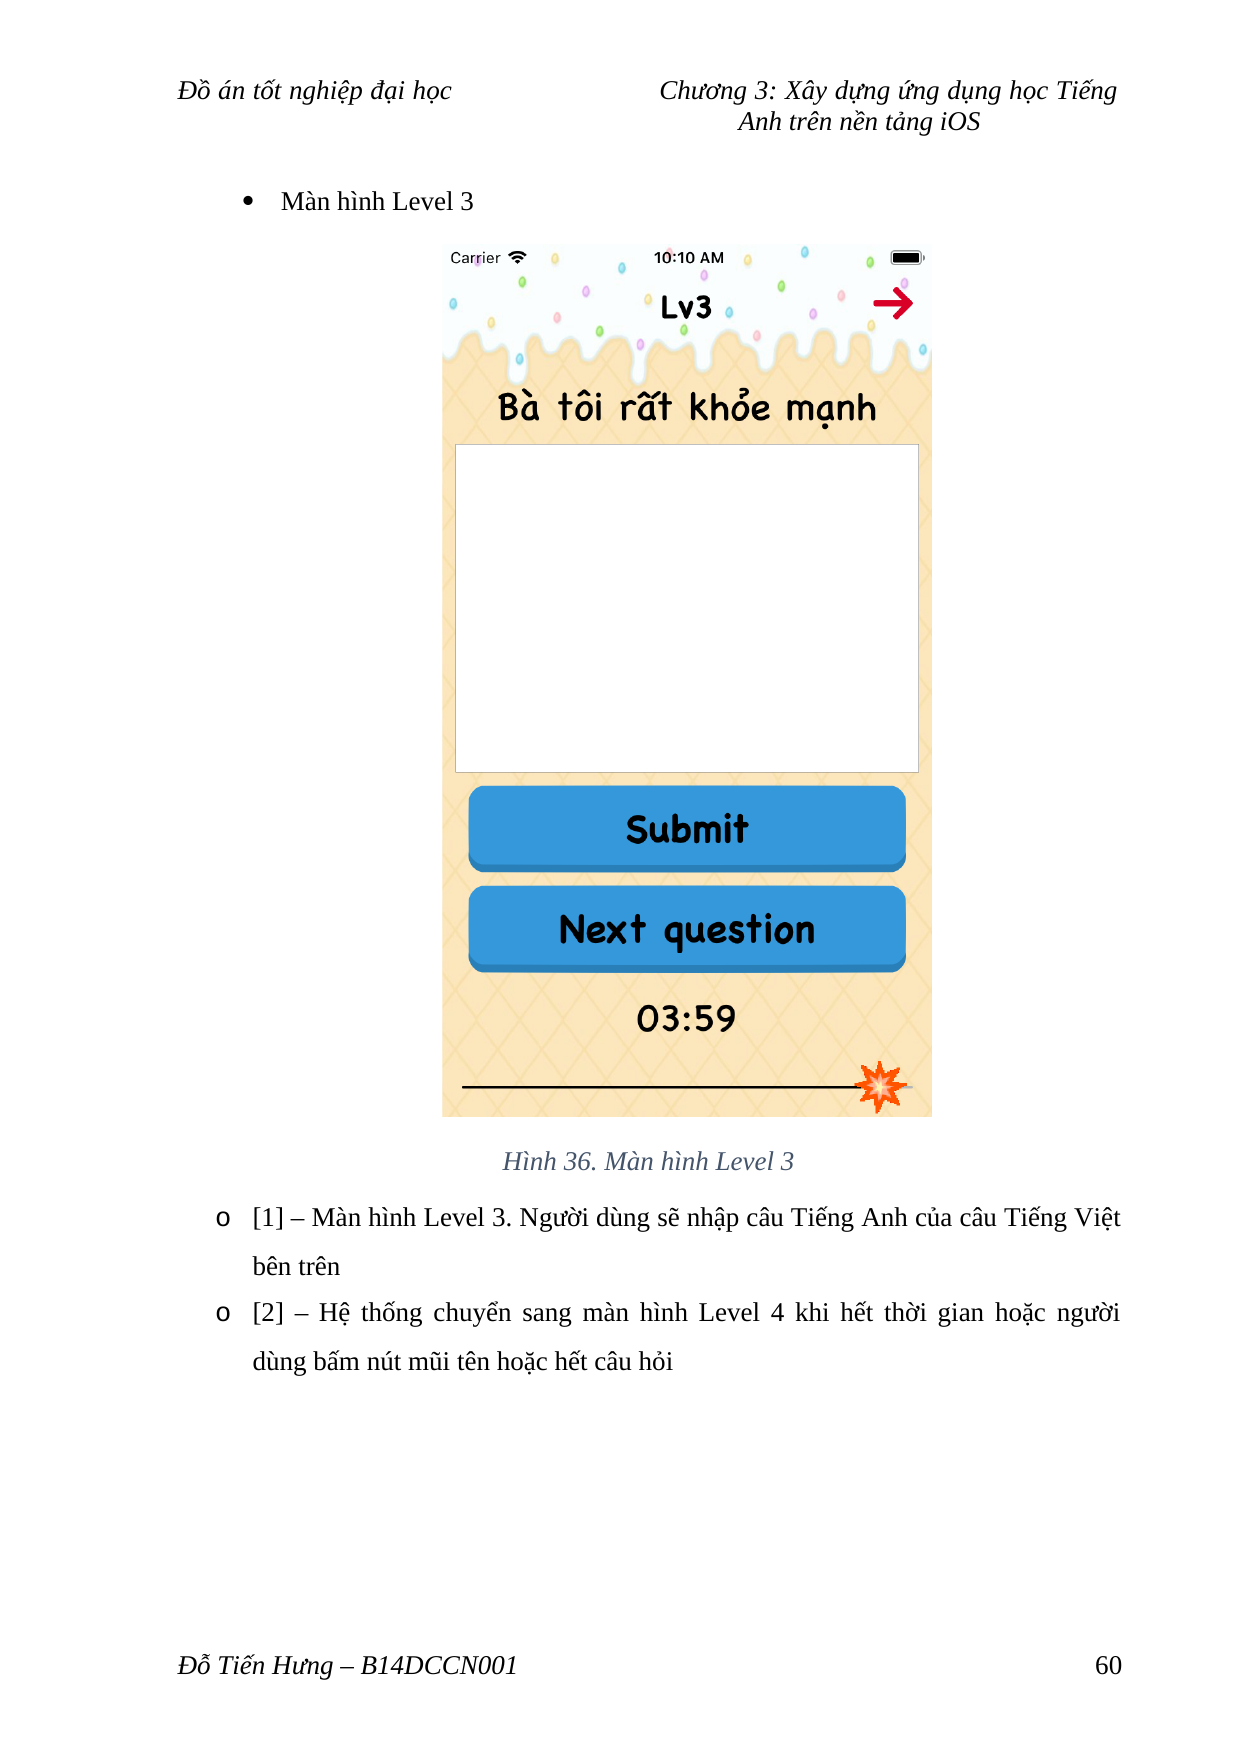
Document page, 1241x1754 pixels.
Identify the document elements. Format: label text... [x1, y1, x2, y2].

list [2] – Hệ thống chuyển sang màn hình Level 4 khi hết thời gian hoặc người dùng bấm nút mũi tên hoặc hết câu hỏi [215, 1296, 1122, 1376]
list Màn hình Level 3 [243, 185, 1122, 216]
picture [442, 244, 932, 1117]
list [1] – Màn hình Level 3. Người dùng sẽ nhập câu Tiếng Anh của câu Tiếng Việt bên trên [215, 1201, 1122, 1281]
